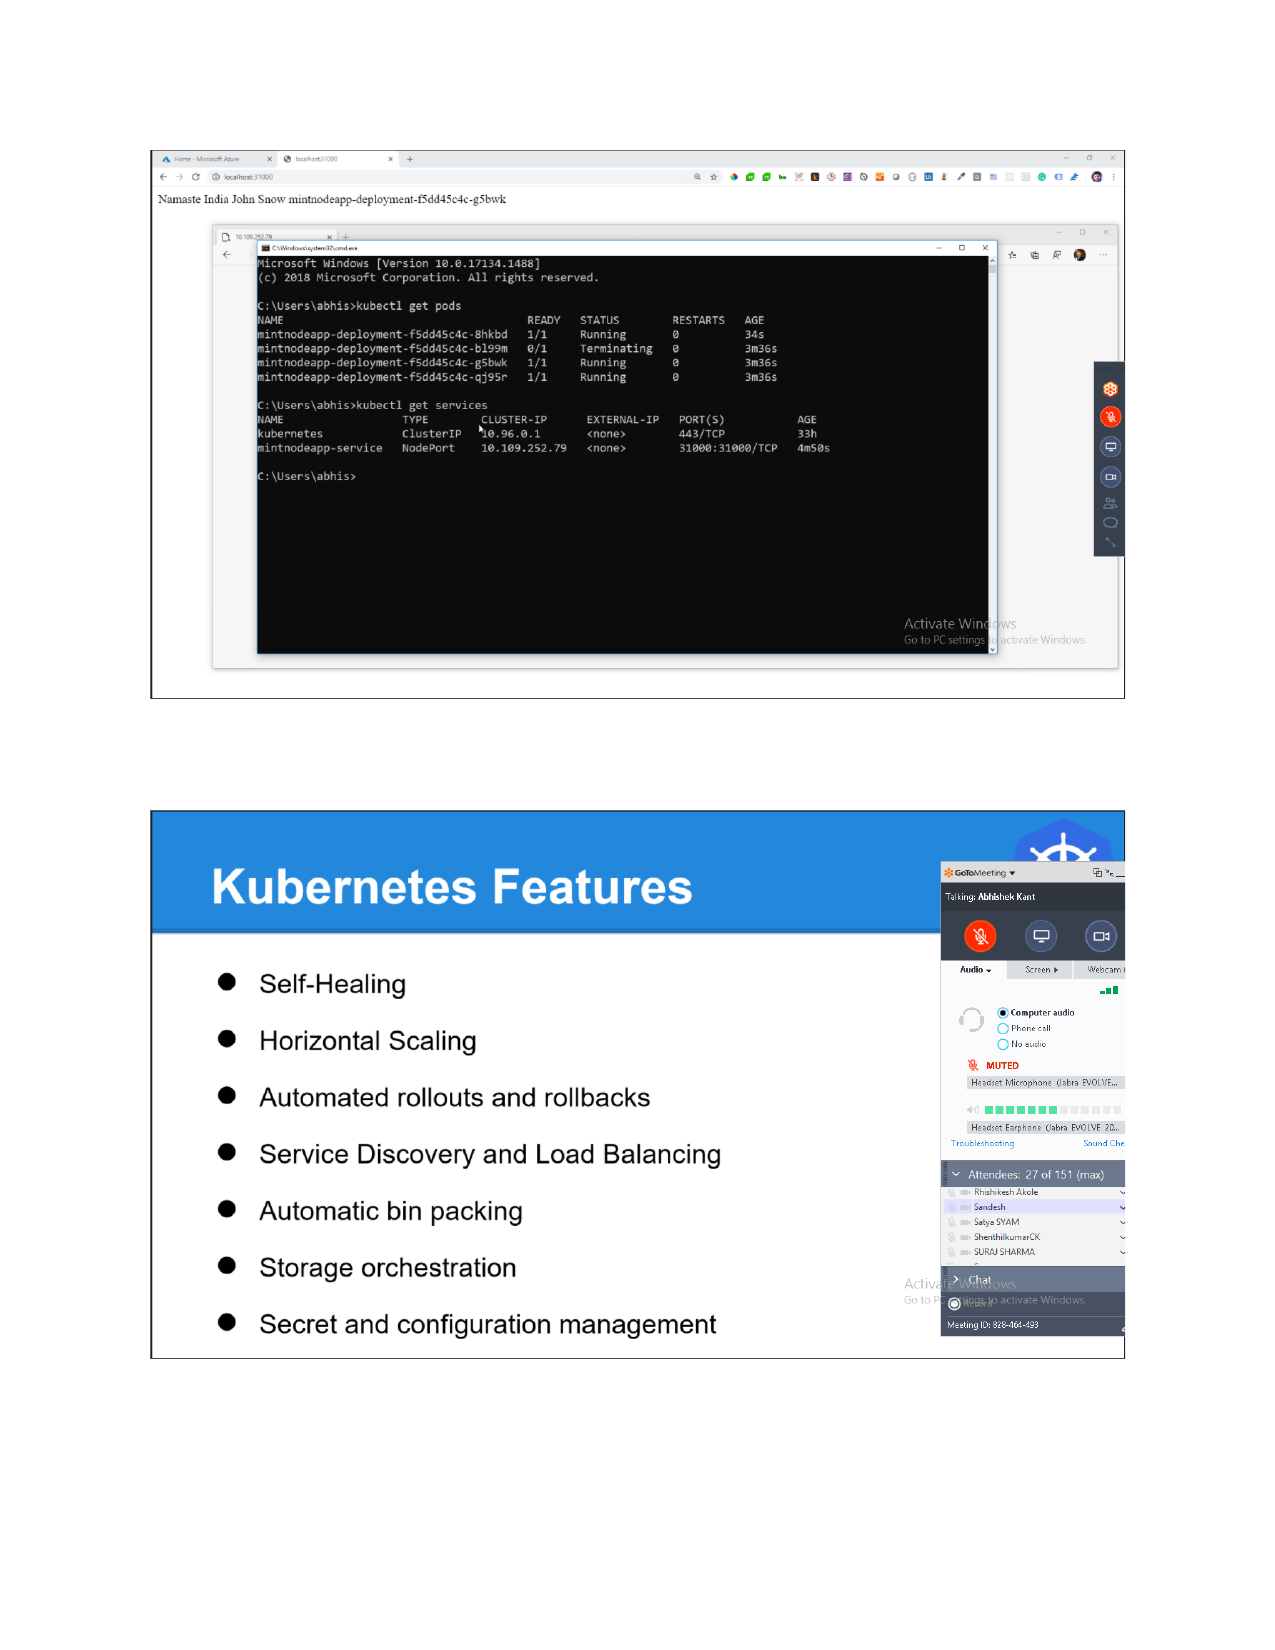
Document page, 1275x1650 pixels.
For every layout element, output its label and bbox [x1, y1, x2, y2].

picture [150, 150, 1125, 699]
picture [150, 810, 1125, 1359]
